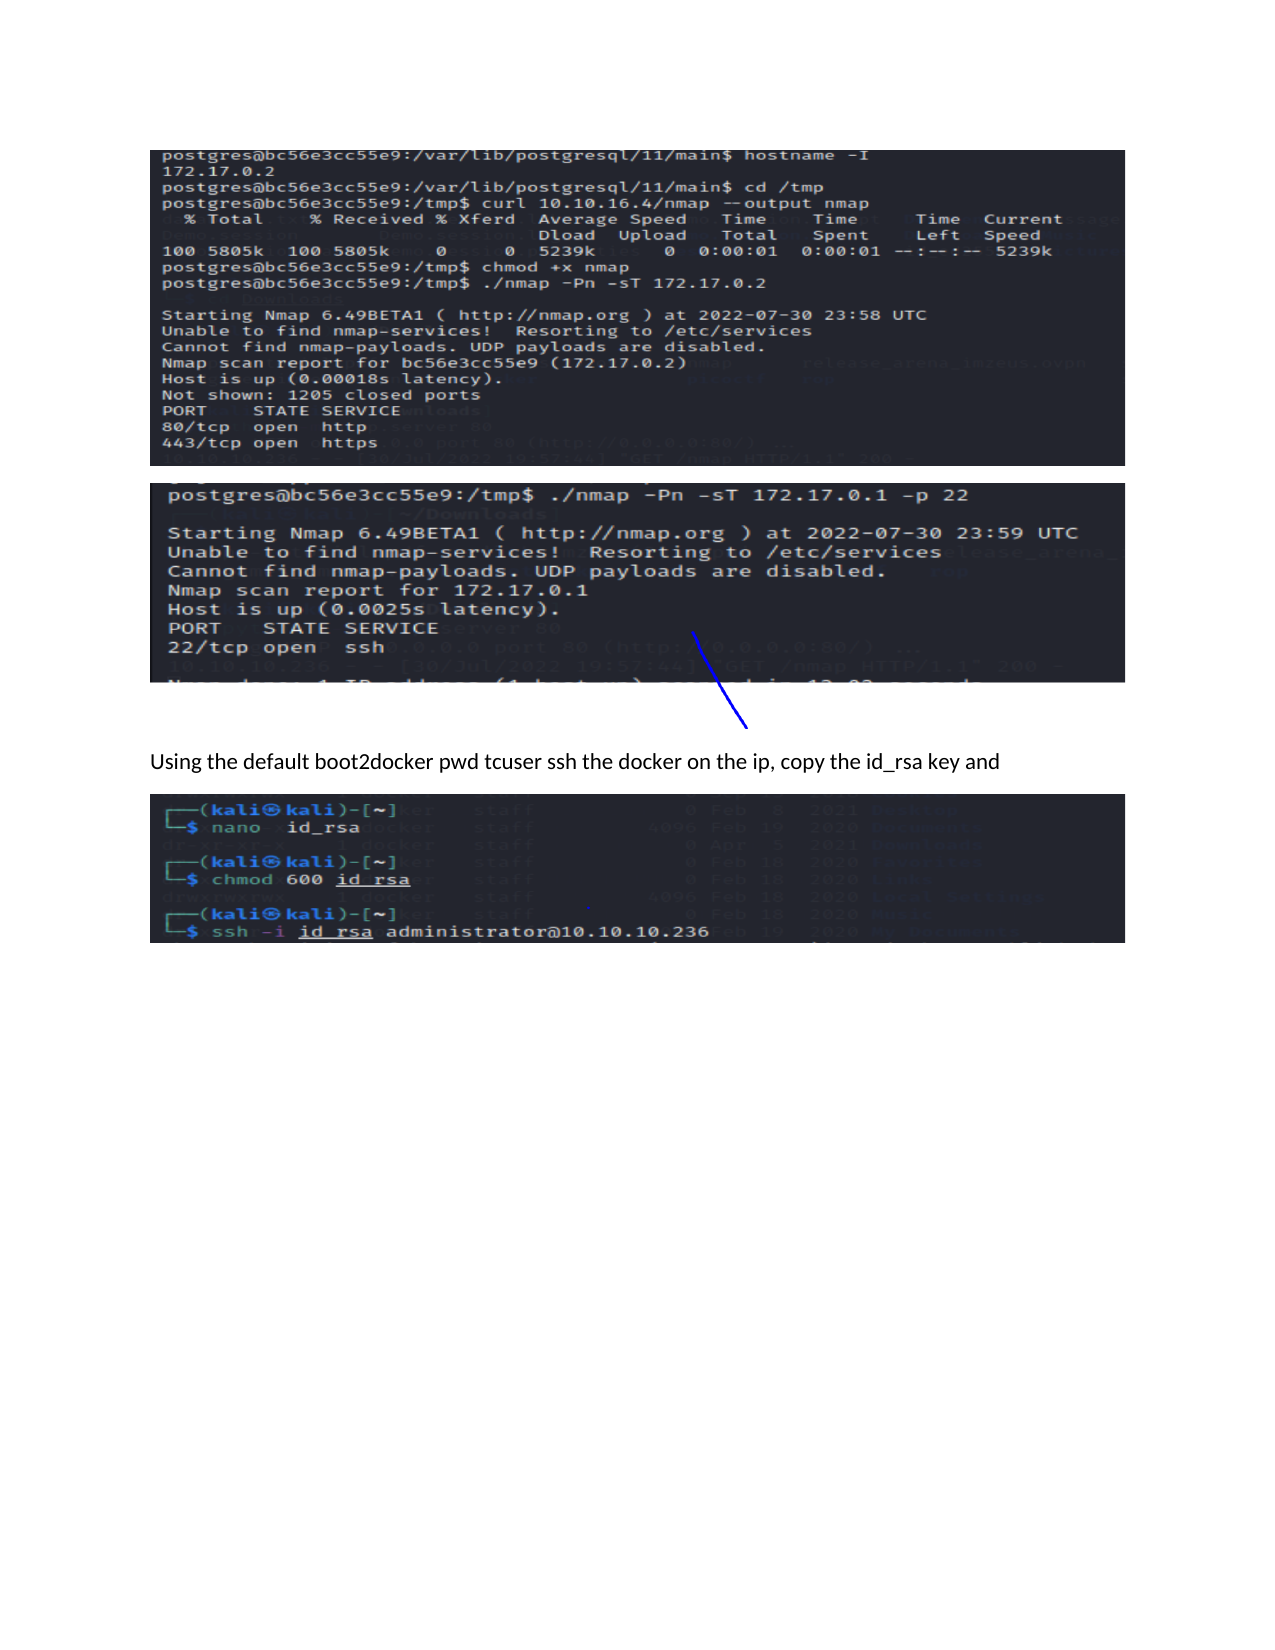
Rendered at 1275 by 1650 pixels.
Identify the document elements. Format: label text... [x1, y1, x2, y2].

picture [150, 794, 1125, 943]
text Using the default boot2docker pwd tcuser ssh the docker on the ip, copy the id_rsa key and [150, 747, 1125, 775]
picture [150, 150, 1125, 466]
picture [150, 483, 1125, 729]
